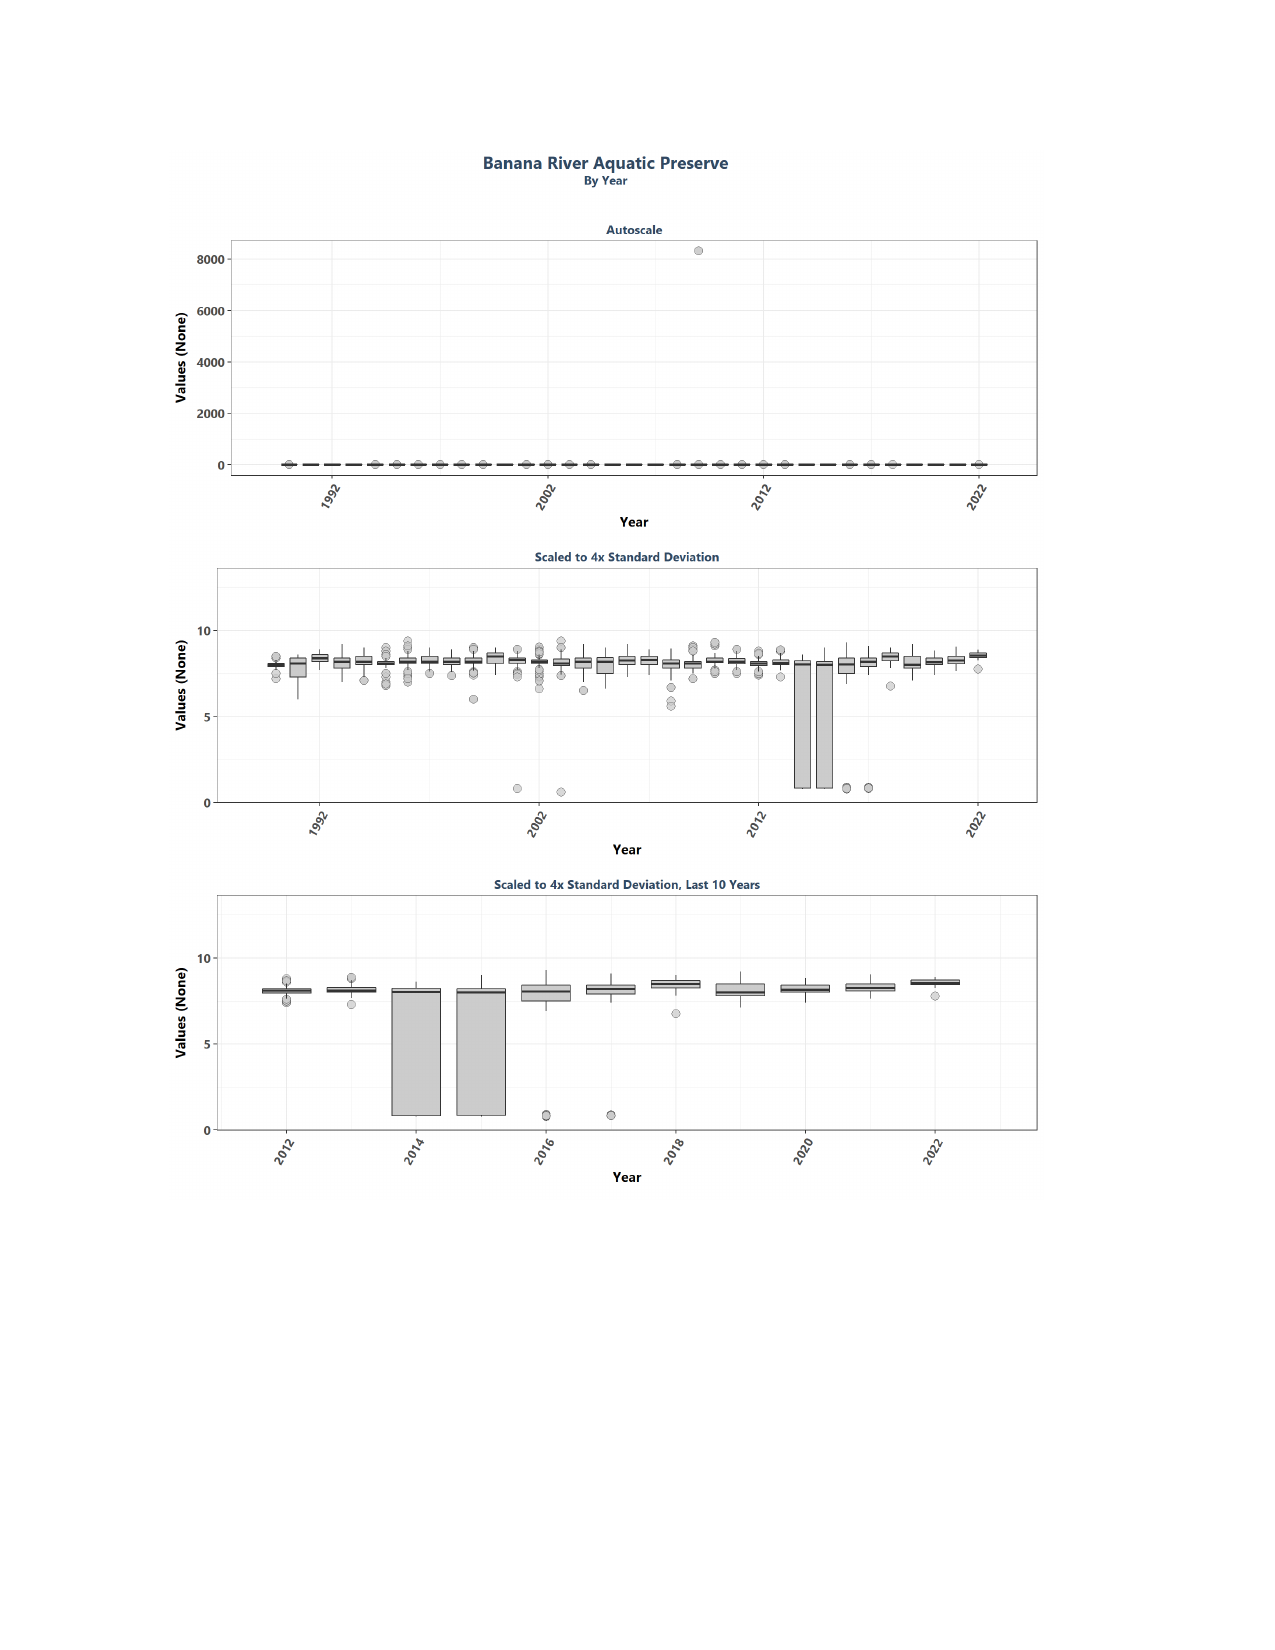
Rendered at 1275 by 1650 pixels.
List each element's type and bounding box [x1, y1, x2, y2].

picture [168, 150, 1044, 1200]
